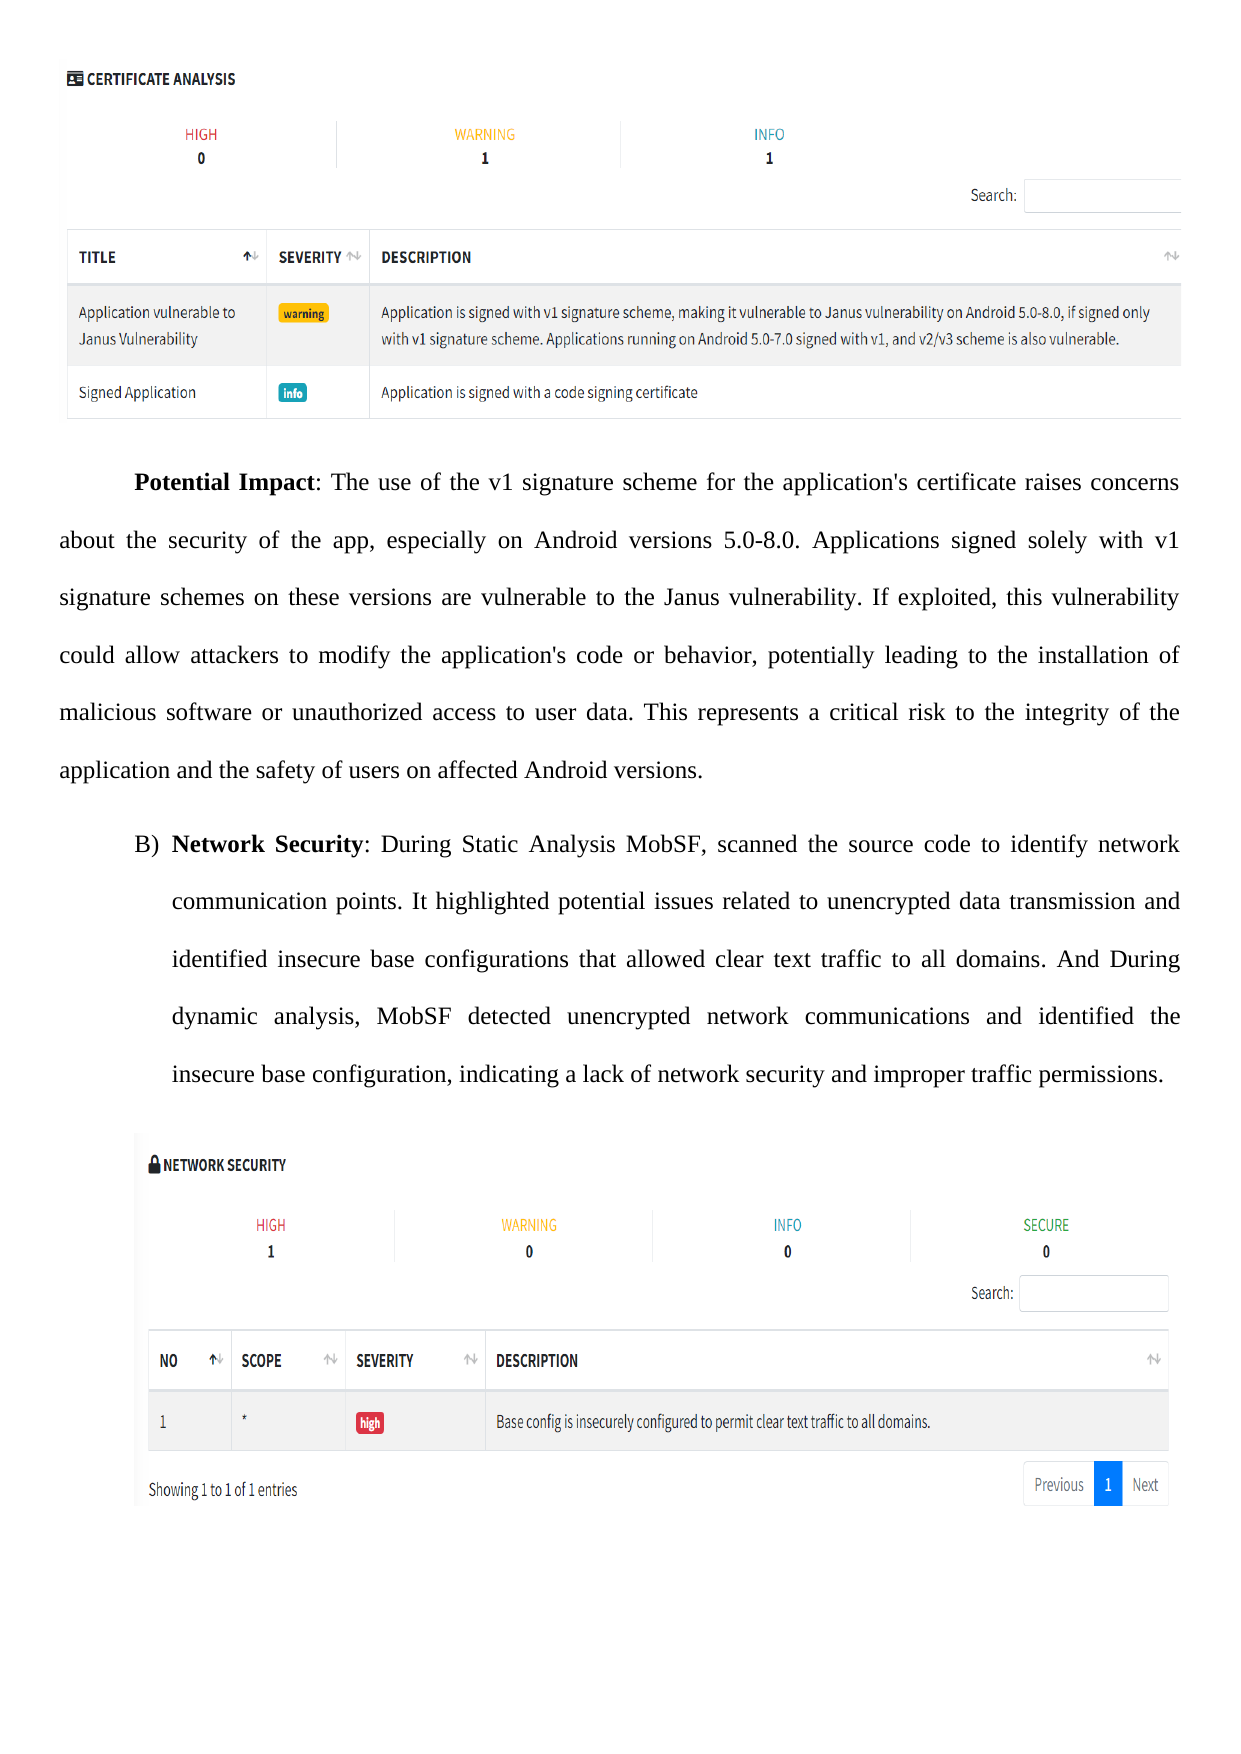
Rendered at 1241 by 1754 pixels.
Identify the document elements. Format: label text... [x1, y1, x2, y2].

picture [59, 59, 1182, 423]
picture [134, 1133, 1169, 1506]
text Potential Impact: The use of the v1 signature scheme for the application's certificate raises concerns about the security of the app, especially on Android versions 5.0-8.0. Applications signed solely with v1 signature schemes on these versions are vulnerable to the Janus vulnerability. If exploited, this vulnerability could allow attackers to modify the application's code or behavior, potentially leading to the installation of malicious software or unauthorized access to user data. This represents a critical risk to the integrity of the application and the safety of users on affected Android versions. [59, 467, 1181, 783]
list Network Security: During Static Analysis MobSF, scanned the source code to identify network communication points. It highlighted potential issues related to unencrypted data transmission and identified insecure base configurations that allowed clear text traffic to all domains. And During dynamic analysis, MobSF detected unencrypted network communications and identified the insecure base configuration, indicating a lack of network security and improper traffic permissions. [134, 829, 1181, 1088]
